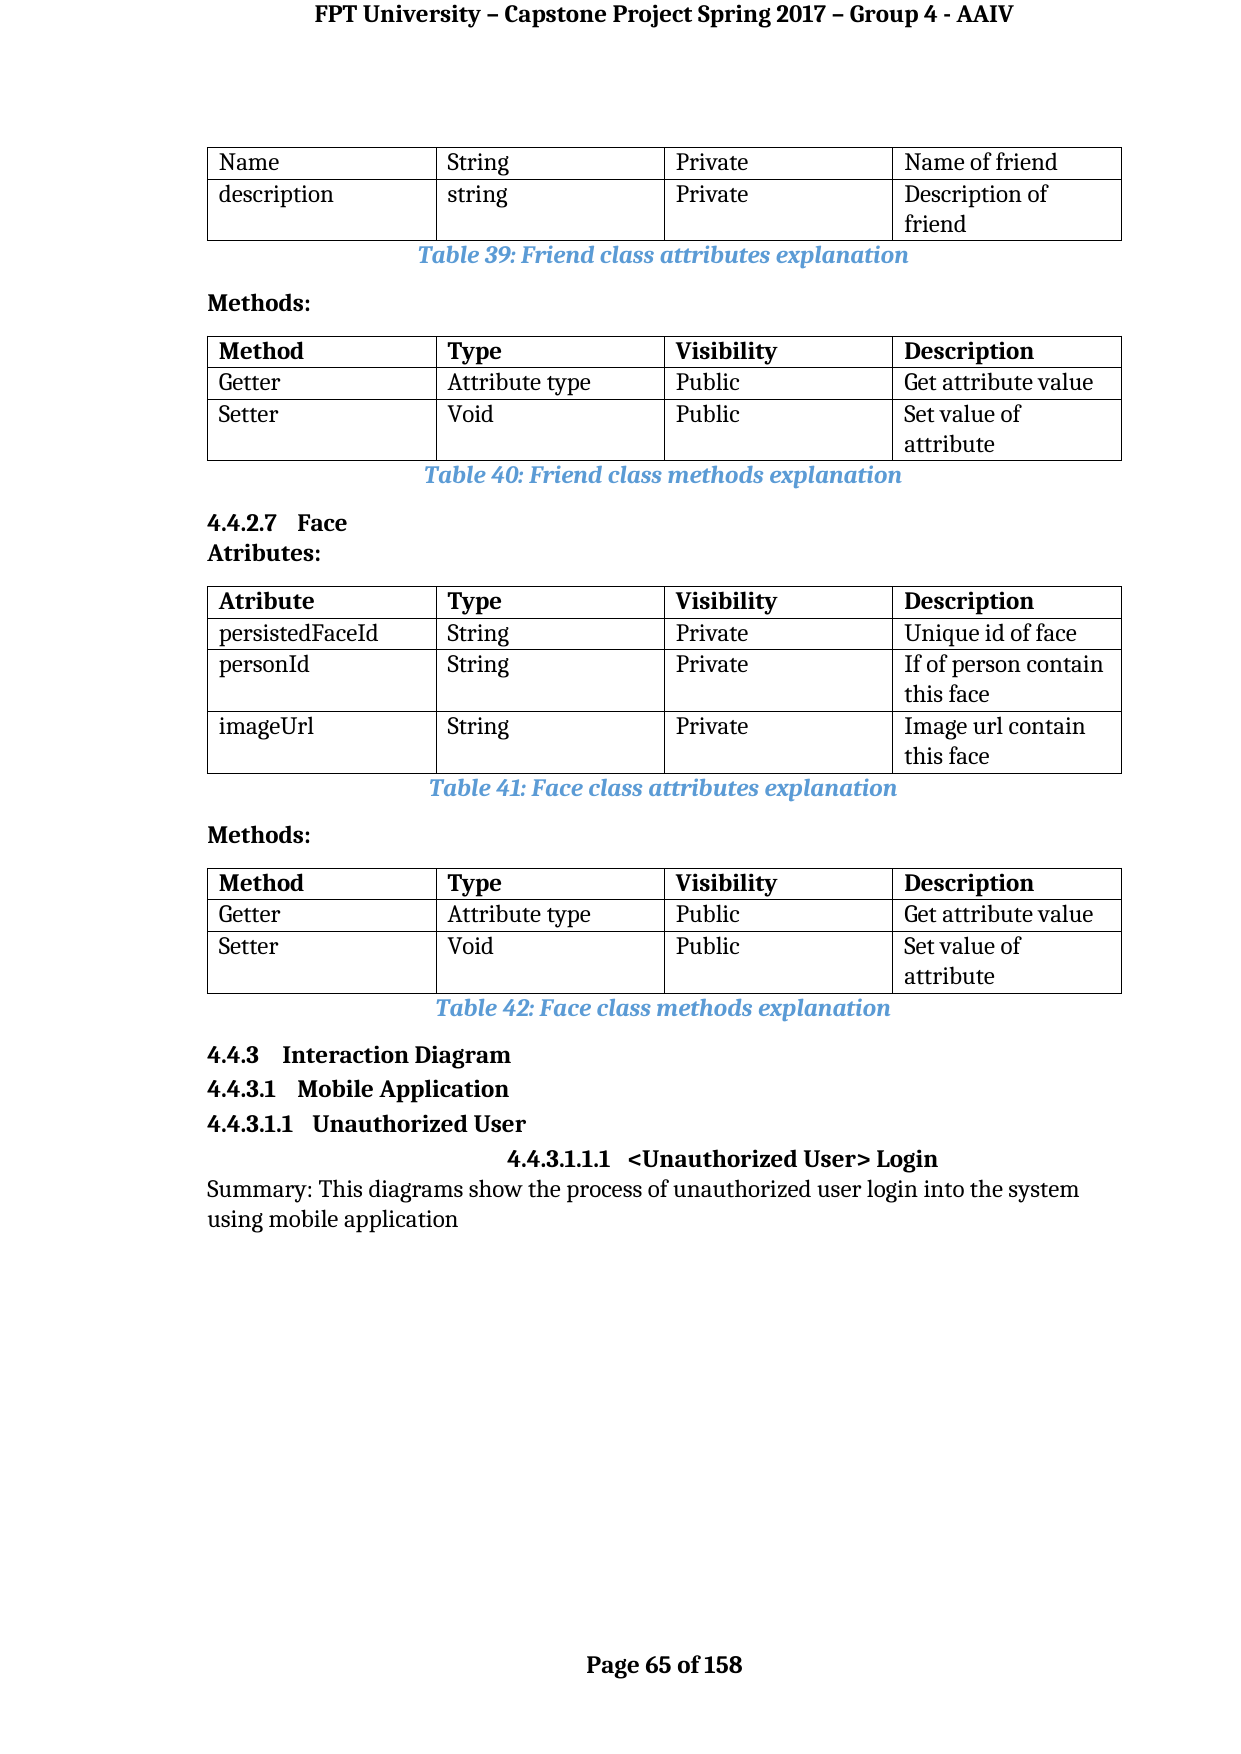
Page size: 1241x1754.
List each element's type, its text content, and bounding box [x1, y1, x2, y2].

table_header Description [893, 587, 1121, 617]
table_cell String [437, 650, 664, 711]
table_cell String [437, 148, 664, 178]
table_cell personId [208, 650, 436, 711]
subtitle Mobile Application [207, 1075, 1122, 1104]
table_cell Get attribute value [893, 368, 1121, 398]
table_header Description [893, 869, 1121, 899]
subtitle Interaction Diagram [207, 1041, 1122, 1069]
table_header Method [208, 337, 436, 367]
table_cell Unique id of face [893, 619, 1121, 649]
table_cell Public [665, 900, 892, 931]
text Atributes: [207, 539, 1122, 568]
subtitle Unauthorized User [207, 1110, 1122, 1139]
table_cell persistedFaceId [208, 619, 436, 649]
table_cell Public [665, 932, 892, 993]
table_cell If of person contain this face [893, 650, 1121, 711]
table_cell String [437, 712, 664, 773]
table_cell Void [437, 932, 664, 993]
table_header Type [437, 337, 664, 367]
table_cell Setter [208, 400, 436, 460]
table_cell String [437, 619, 664, 649]
table_cell Set value of attribute [893, 932, 1121, 993]
subtitle <Unauthorized User> Login [507, 1144, 1122, 1173]
table_cell Attribute type [437, 900, 664, 931]
table_cell Void [437, 400, 664, 460]
subtitle Face [207, 508, 1122, 537]
table_cell Public [665, 400, 892, 460]
table_cell Private [665, 650, 892, 711]
text Methods: [207, 821, 1122, 849]
table_cell Get attribute value [893, 900, 1121, 931]
table_header Type [437, 869, 664, 899]
table_cell Private [665, 712, 892, 773]
table_header Visibility [665, 869, 892, 899]
table_header Method [208, 869, 436, 899]
table_cell Attribute type [437, 368, 664, 398]
table_header Type [437, 587, 664, 617]
table_cell Private [665, 148, 892, 178]
text Table 42: Face class methods explanation [207, 994, 1122, 1022]
table_cell Name of friend [893, 148, 1121, 178]
text Table 39: Friend class attributes explanation [207, 241, 1122, 270]
table_cell Private [665, 180, 892, 240]
table_cell description [208, 180, 436, 240]
table_cell string [437, 180, 664, 240]
table_cell Setter [208, 932, 436, 993]
text Methods: [207, 288, 1122, 317]
text Table 40: Friend class methods explanation [207, 461, 1122, 490]
table_cell Name [208, 148, 436, 178]
table_cell Getter [208, 900, 436, 931]
table_header Atribute [208, 587, 436, 617]
table_cell imageUrl [208, 712, 436, 773]
table_cell Private [665, 619, 892, 649]
table_cell Description of friend [893, 180, 1121, 240]
text Table 41: Face class attributes explanation [207, 774, 1122, 802]
table_header Visibility [665, 337, 892, 367]
table_cell Set value of attribute [893, 400, 1121, 460]
text Summary: This diagrams show the process of unauthorized user login into the system using mobile application [207, 1175, 1122, 1234]
table_header Visibility [665, 587, 892, 617]
table_header Description [893, 337, 1121, 367]
table_cell Image url contain this face [893, 712, 1121, 773]
table_cell Getter [208, 368, 436, 398]
table_cell Public [665, 368, 892, 398]
